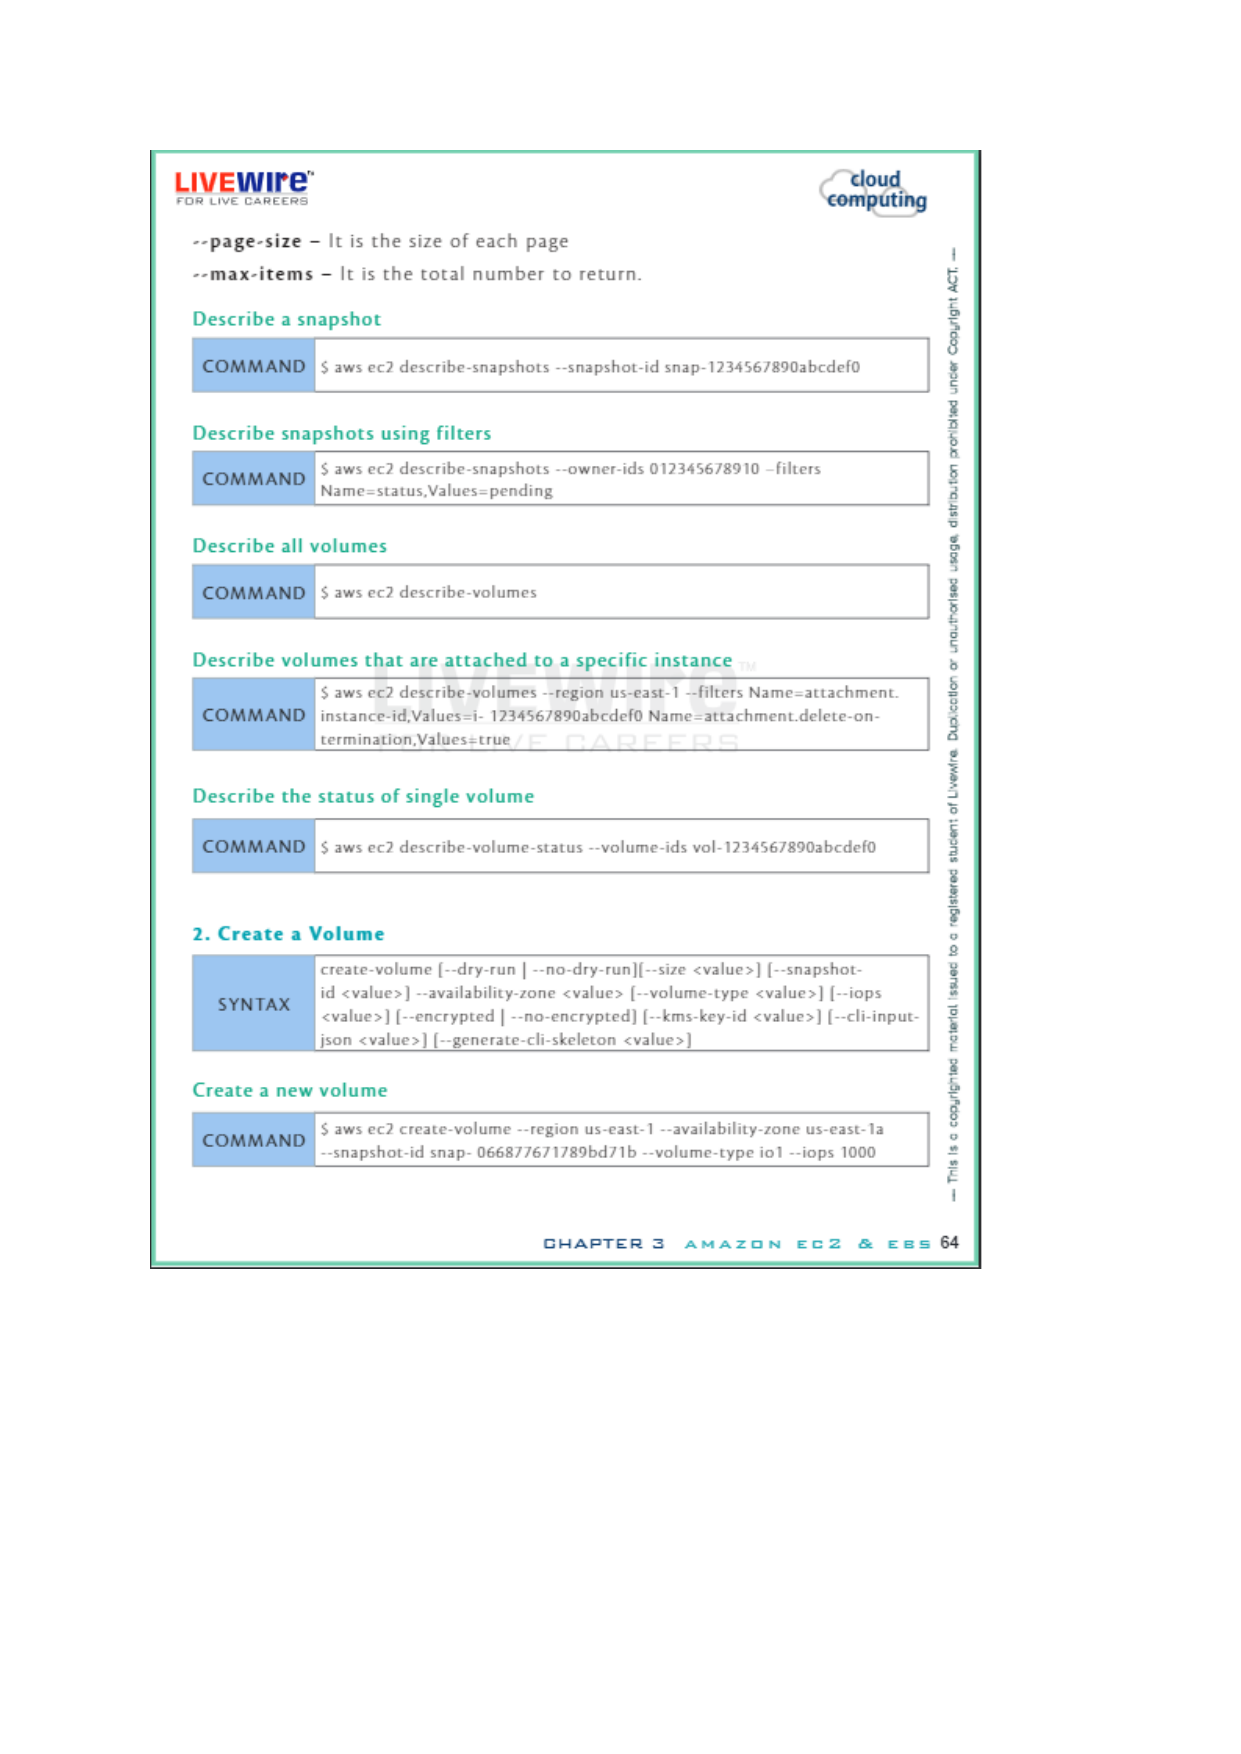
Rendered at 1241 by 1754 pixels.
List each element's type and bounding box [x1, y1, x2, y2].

picture [150, 150, 982, 1269]
